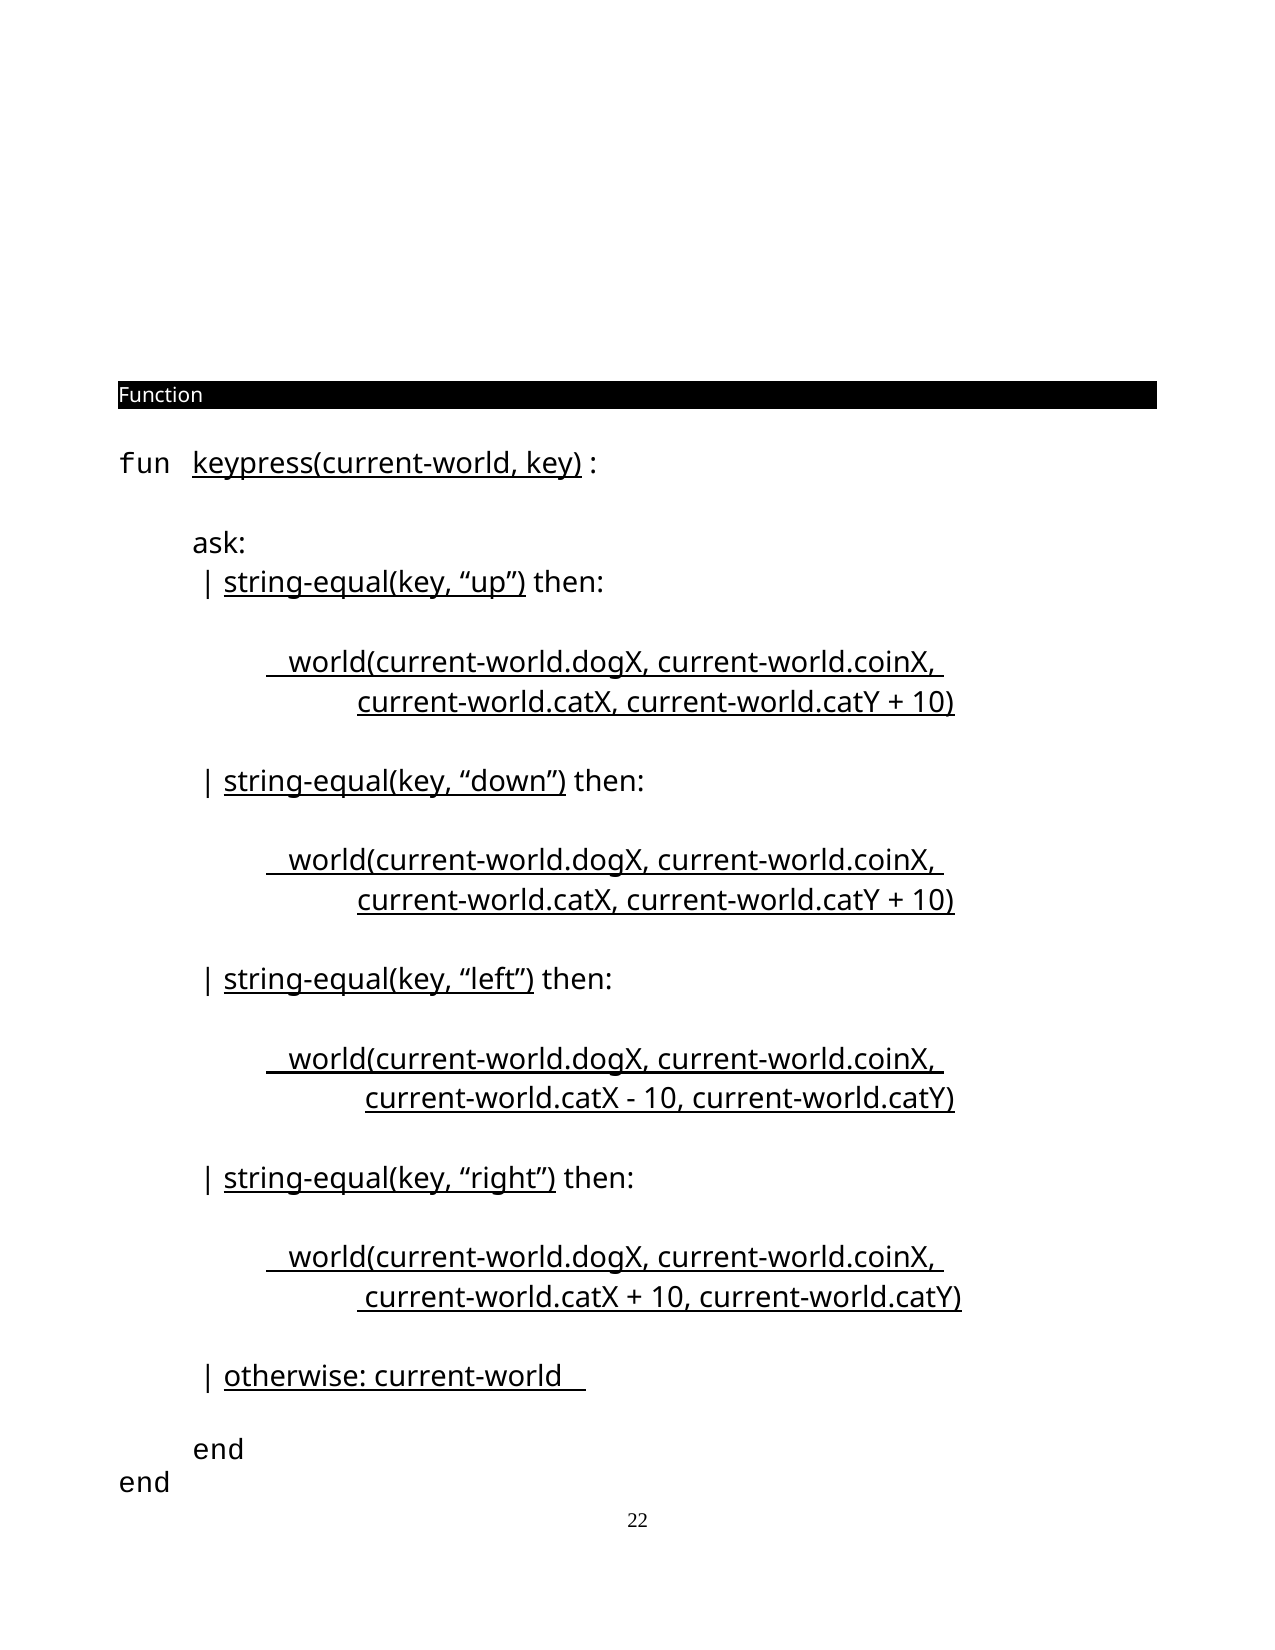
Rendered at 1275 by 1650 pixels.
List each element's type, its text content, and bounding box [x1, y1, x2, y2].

text world(current-world.dogX, current-world.coinX, [192, 641, 1157, 681]
text current-world.catX, current-world.catY + 10) [192, 879, 1157, 919]
text | string-equal(key, “down”) then: [118, 760, 1157, 800]
text | otherwise: current-world [118, 1356, 1157, 1395]
text fun keypress(current-world, key) : [118, 442, 1157, 482]
text end [118, 1468, 1157, 1501]
text | string-equal(key, “left”) then: [118, 959, 1157, 998]
text world(current-world.dogX, current-world.coinX, [192, 1236, 1157, 1276]
text current-world.catX - 10, current-world.catY) [192, 1078, 1157, 1117]
subtitle Function [118, 381, 1157, 409]
text | string-equal(key, “up”) then: [118, 562, 1157, 601]
text world(current-world.dogX, current-world.coinX, [192, 1038, 1157, 1078]
text | string-equal(key, “right”) then: [118, 1157, 1157, 1197]
text current-world.catX + 10, current-world.catY) [192, 1276, 1157, 1316]
text current-world.catX, current-world.catY + 10) [192, 681, 1157, 721]
text end [118, 1435, 1157, 1468]
text world(current-world.dogX, current-world.coinX, [192, 839, 1157, 879]
text ask: [118, 522, 1157, 562]
